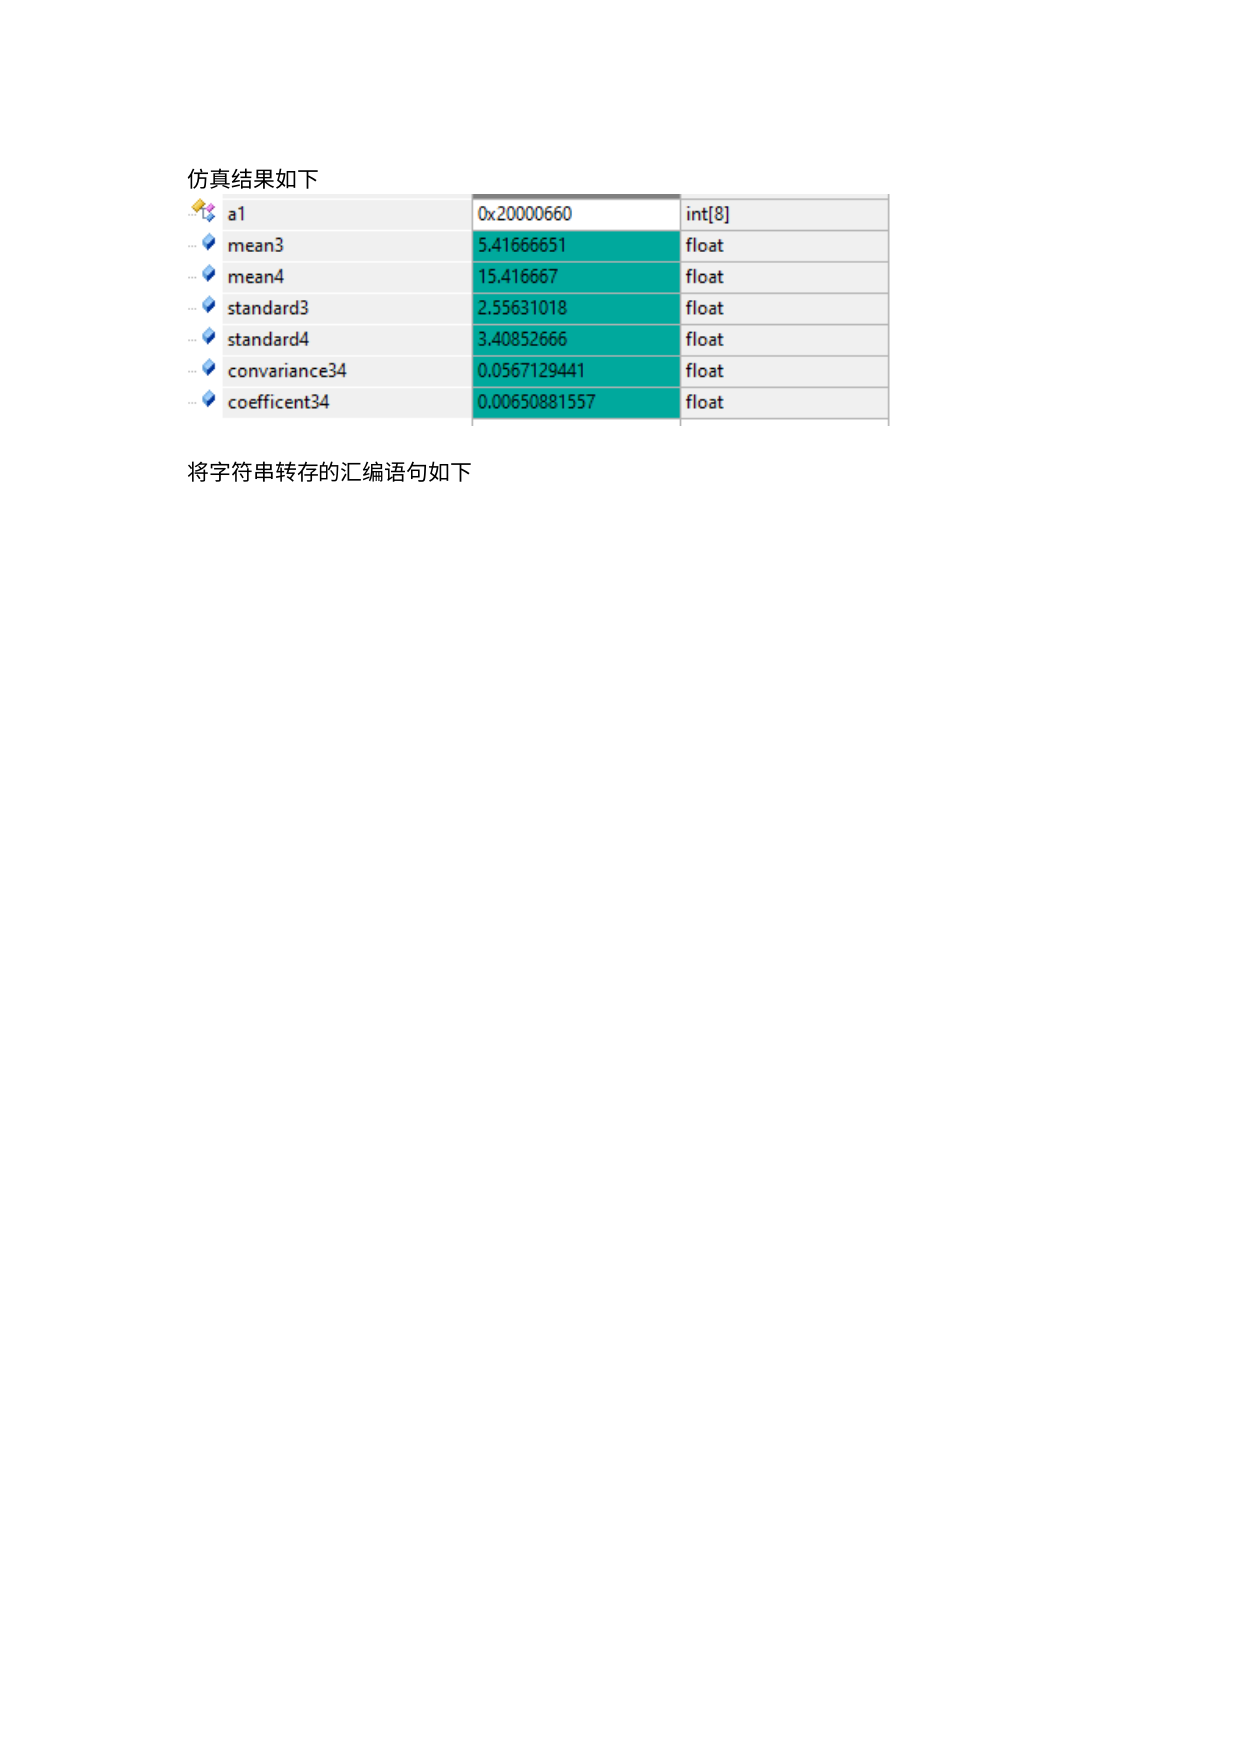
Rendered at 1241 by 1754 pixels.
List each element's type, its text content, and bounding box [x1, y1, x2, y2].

picture [187, 194, 896, 426]
text 将字符串转存的汇编语句如下 [187, 454, 1053, 487]
text 仿真结果如下 [187, 162, 1053, 194]
